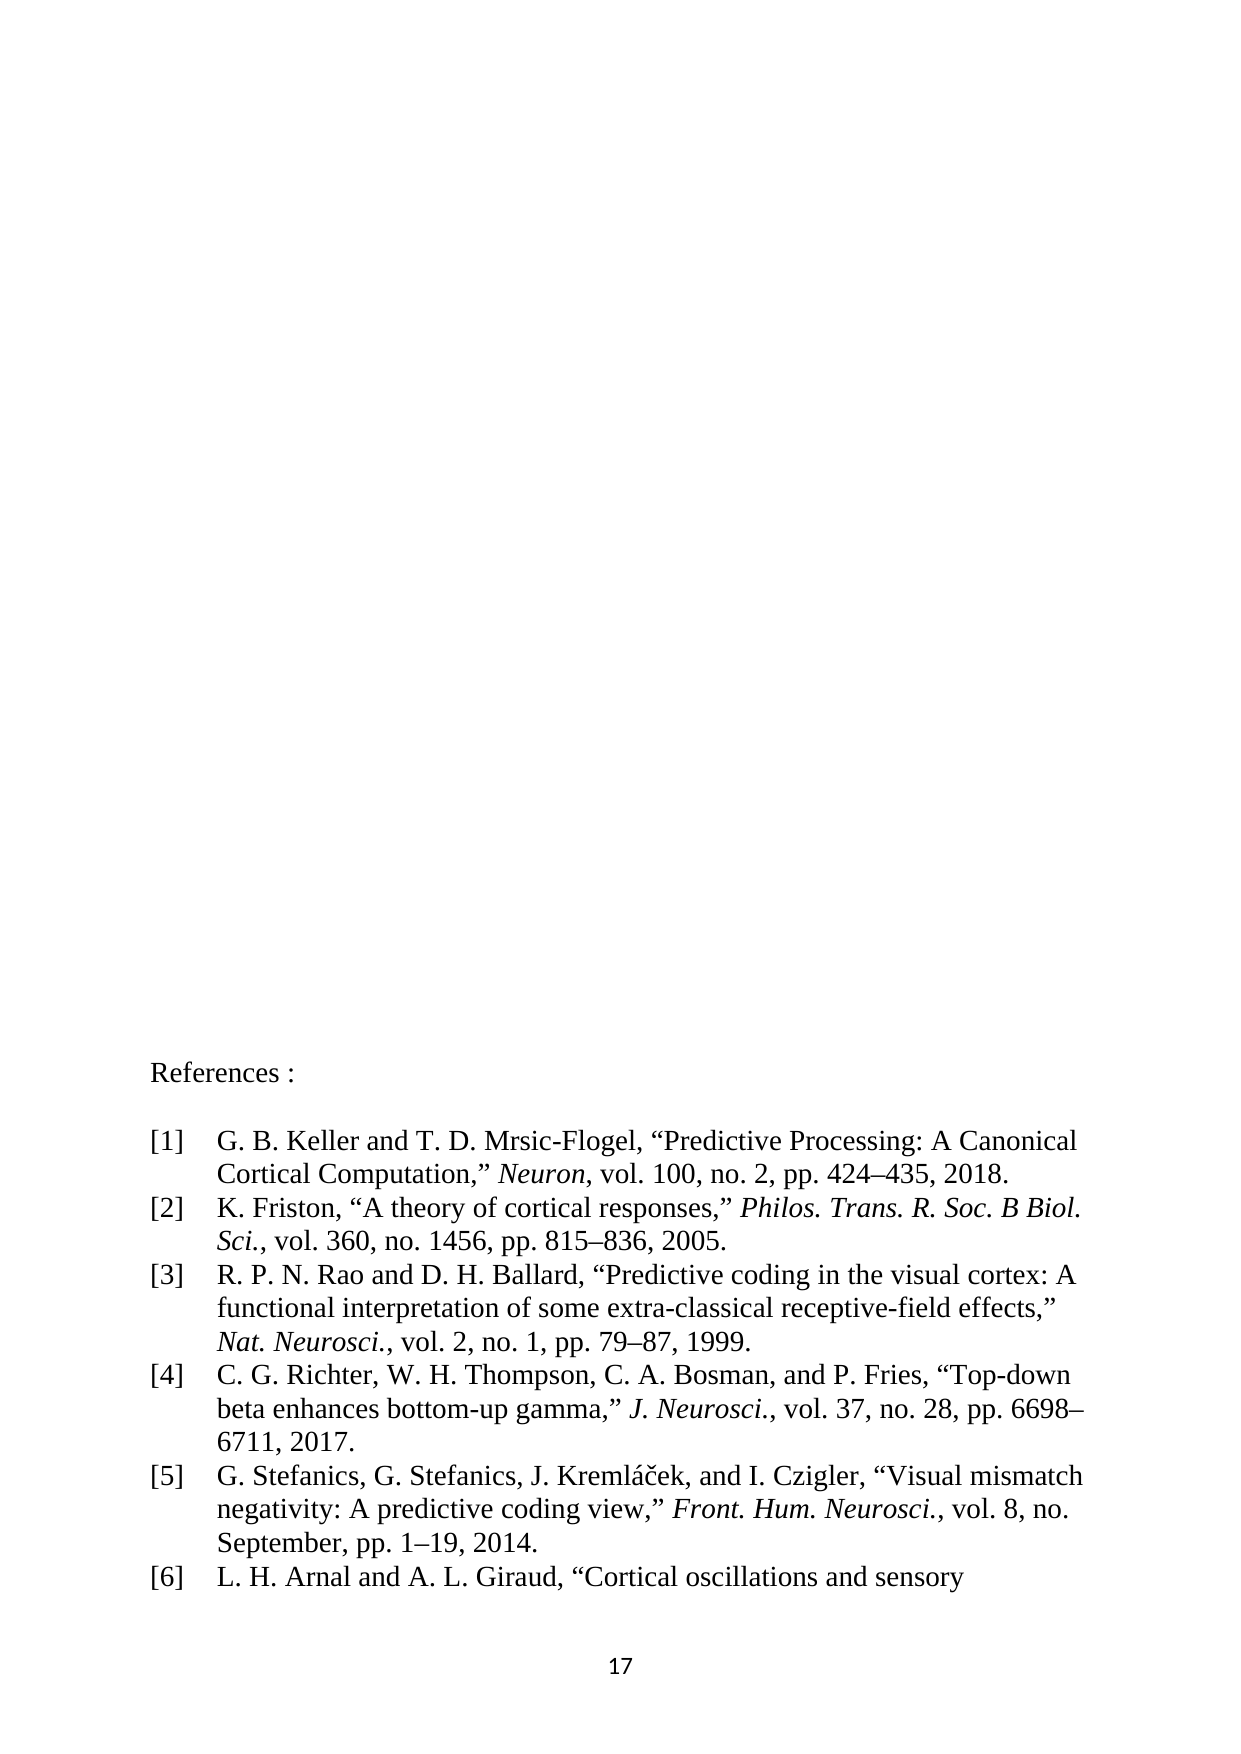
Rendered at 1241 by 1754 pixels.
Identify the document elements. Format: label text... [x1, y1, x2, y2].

text [4] C. G. Richter, W. H. Thompson, C. A. Bosman, and P. Fries, “Top-down beta enhances bottom-up gamma,” J. Neurosci., vol. 37, no. 28, pp. 6698–6711, 2017. [150, 1357, 1090, 1458]
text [150, 1559, 1090, 1592]
text References : [150, 1056, 1090, 1089]
text [1] G. B. Keller and T. D. Mrsic-Flogel, “Predictive Processing: A Canonical Cortical Computation,” Neuron, vol. 100, no. 2, pp. 424–435, 2018. [150, 1123, 1090, 1190]
text [2] K. Friston, “A theory of cortical responses,” Philos. Trans. R. Soc. B Biol. Sci., vol. 360, no. 1456, pp. 815–836, 2005. [150, 1190, 1090, 1257]
text [3] R. P. N. Rao and D. H. Ballard, “Predictive coding in the visual cortex: A functional interpretation of some extra-classical receptive-field effects,” Nat. Neurosci., vol. 2, no. 1, pp. 79–87, 1999. [150, 1257, 1090, 1357]
text [5] G. Stefanics, G. Stefanics, J. Kremláček, and I. Czigler, “Visual mismatch negativity: A predictive coding view,” Front. Hum. Neurosci., vol. 8, no. September, pp. 1–19, 2014. [150, 1458, 1090, 1559]
